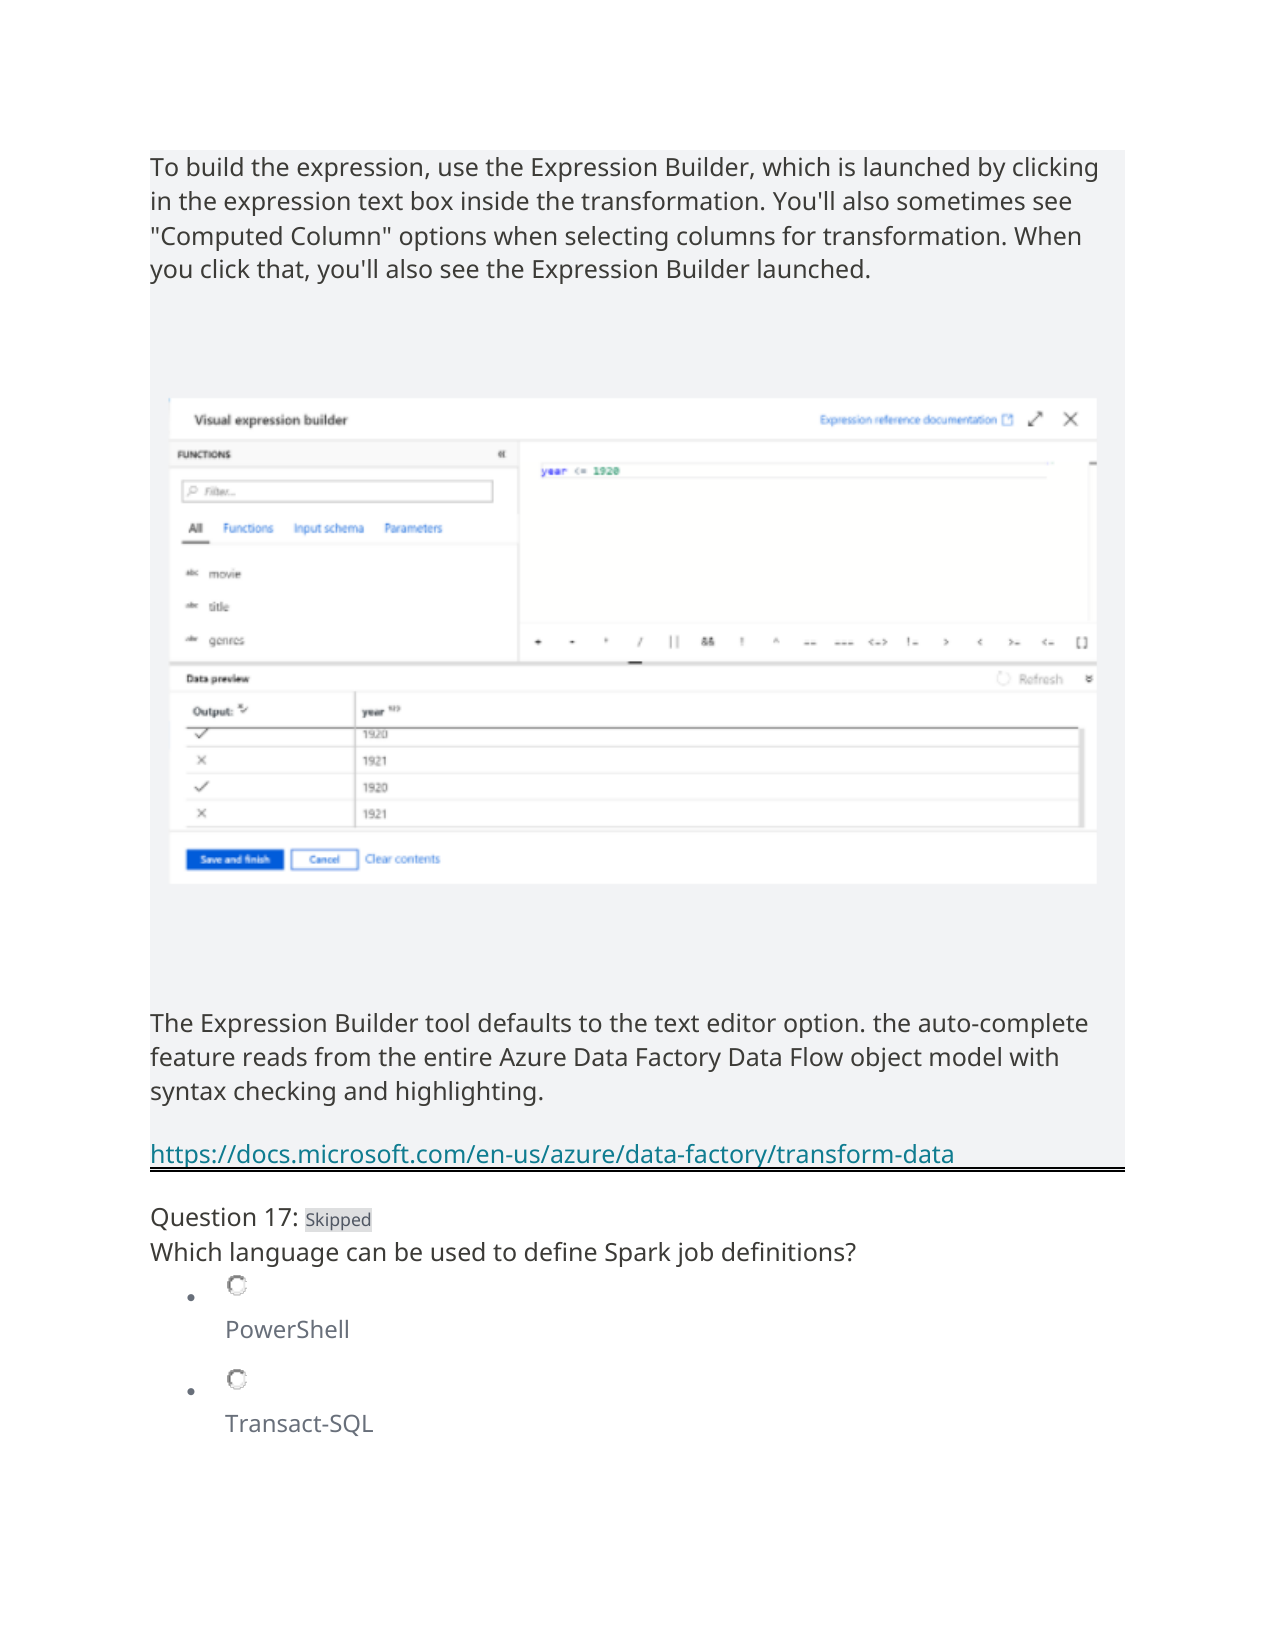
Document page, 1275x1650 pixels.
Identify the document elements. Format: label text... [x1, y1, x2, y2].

list ​ [187, 1268, 1125, 1313]
text Transact-SQL [225, 1407, 1125, 1439]
text PowerShell [225, 1313, 1125, 1345]
text The Expression Builder tool defaults to the text editor option. the auto-complete feature reads from the entire Azure Data Factory Data Flow object model with syntax checking and highlighting. [150, 1006, 1125, 1108]
text To build the expression, use the Expression Builder, which is launched by clicking in the expression text box inside the transformation. You'll also sometimes see "Computed Column" options when selecting columns for transformation. When you click that, you'll also see the Expression Builder launched. [150, 150, 1125, 286]
text Which language can be used to define Spark job definitions? [150, 1234, 1125, 1268]
picture [150, 378, 1119, 914]
text https://docs.microsoft.com/en-us/azure/data-factory/transform-data [150, 1137, 1125, 1167]
list ​ [187, 1362, 1125, 1407]
text Question 17: Skipped [150, 1200, 1125, 1234]
